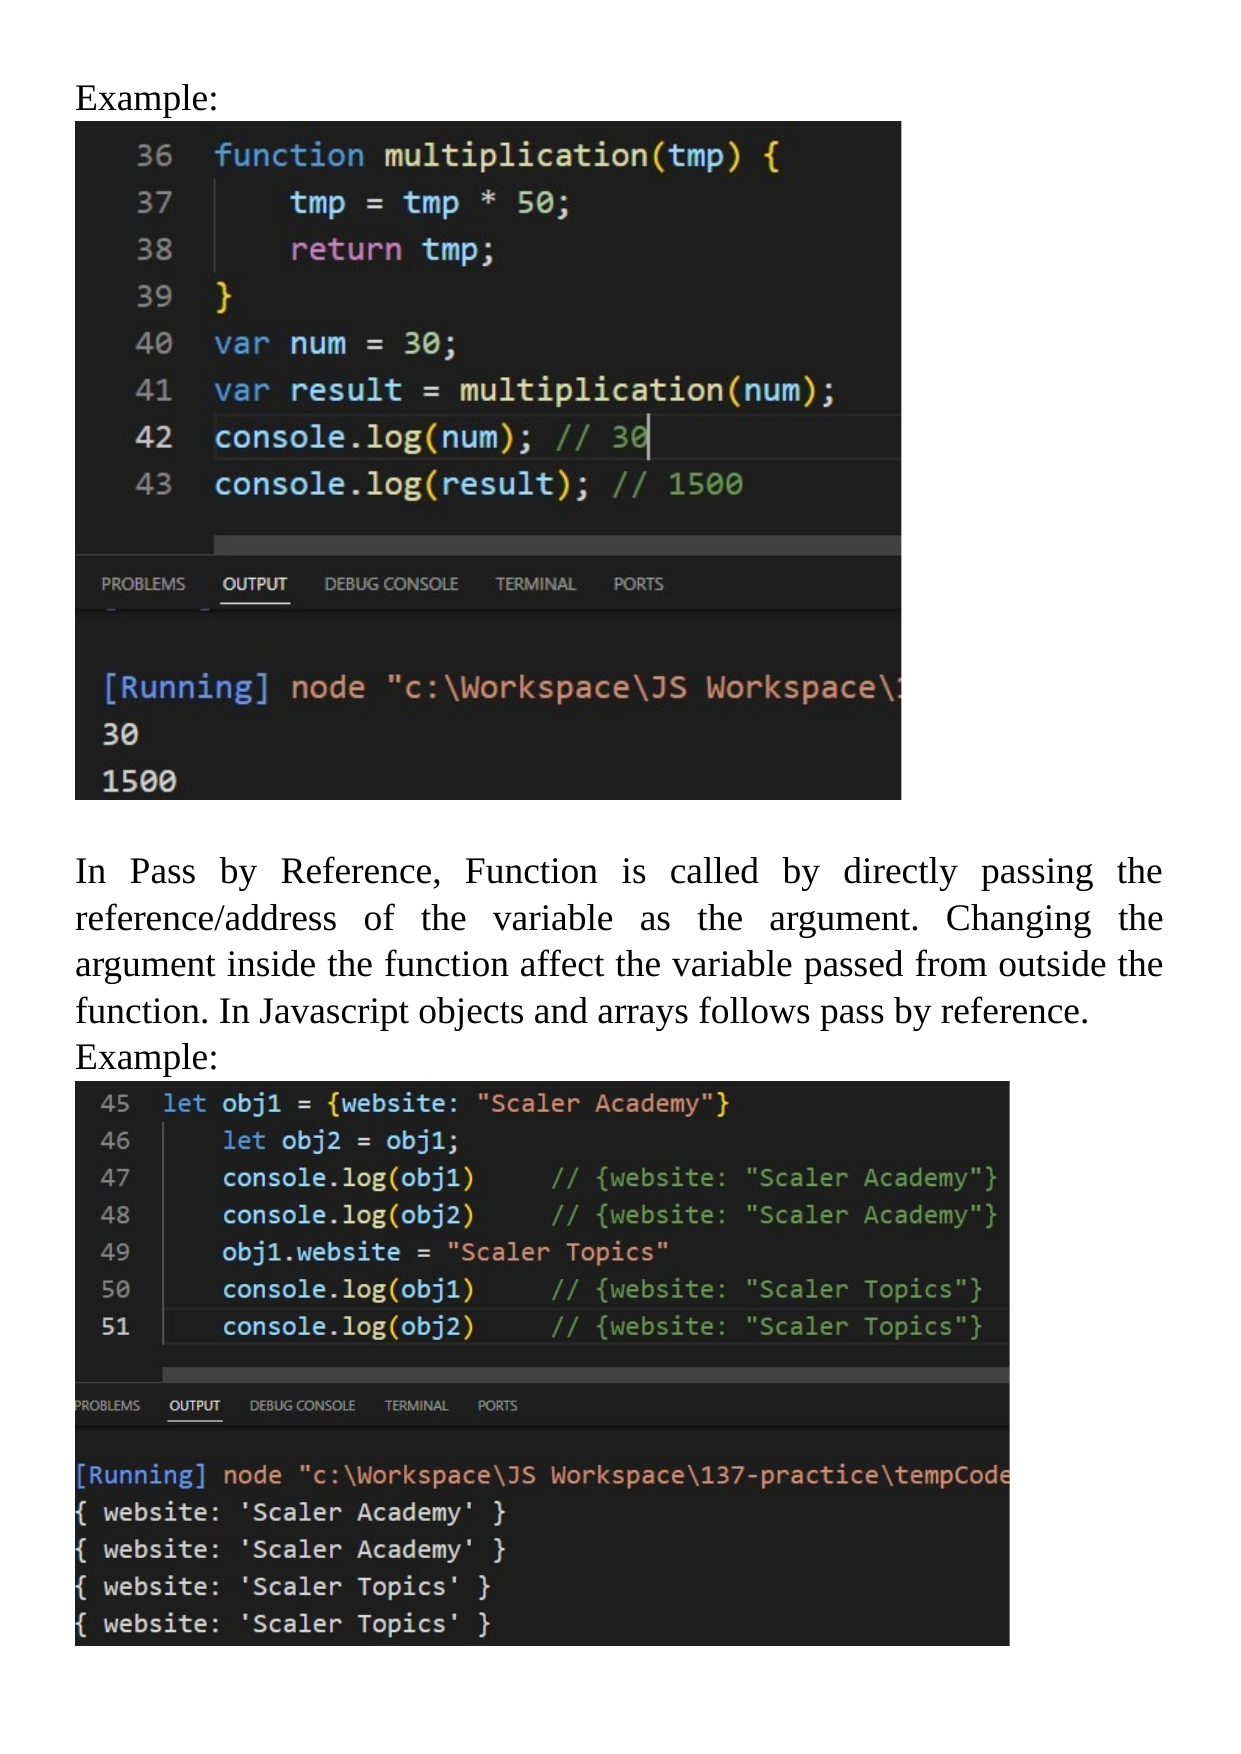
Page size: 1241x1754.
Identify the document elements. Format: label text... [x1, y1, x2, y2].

text Example: [75, 75, 1165, 118]
text In Pass by Reference, Function is called by directly passing the reference/address of the variable as the argument. Changing the argument inside the function affect the variable passed from outside the function. In Javascript objects and arrays follows pass by reference. [75, 848, 1165, 1031]
picture [75, 1081, 1010, 1646]
text Example: [75, 1034, 1165, 1078]
picture [75, 121, 902, 800]
